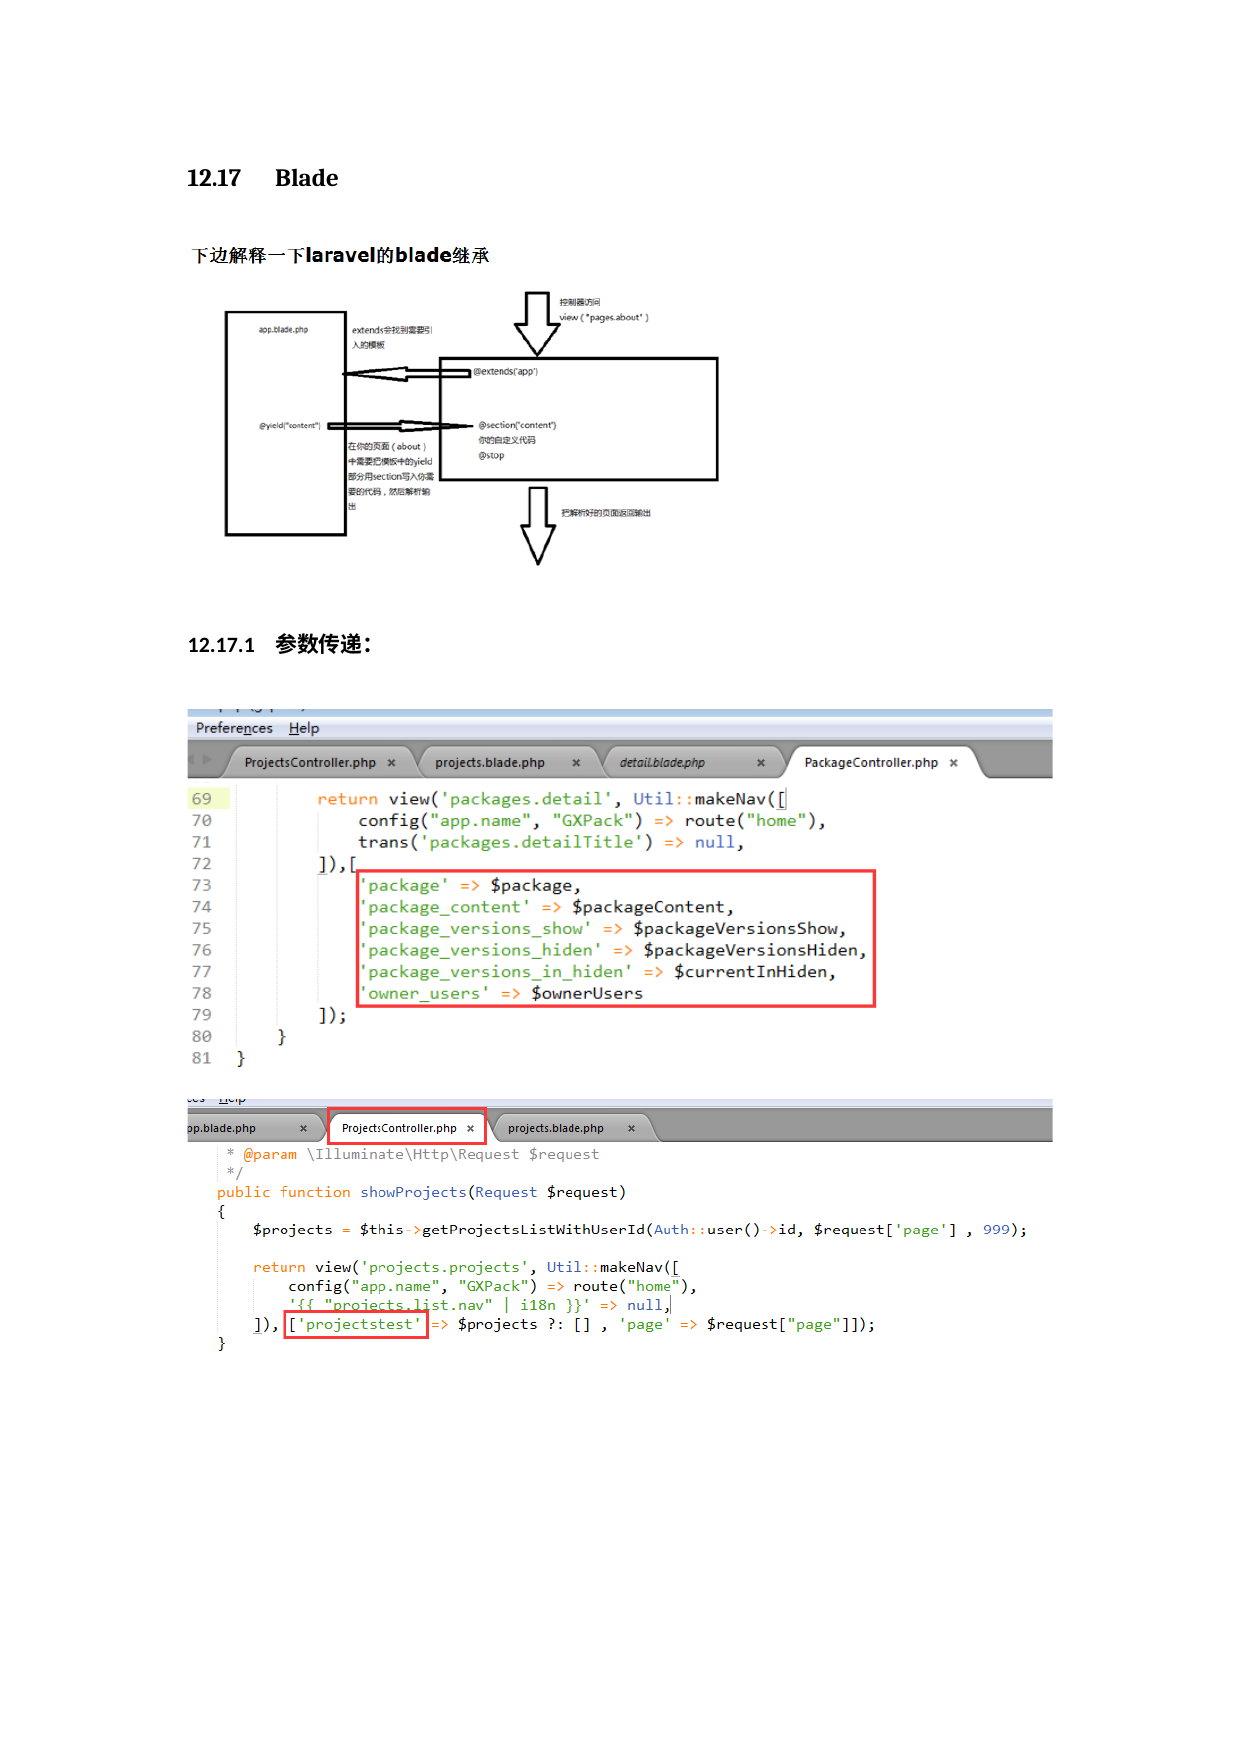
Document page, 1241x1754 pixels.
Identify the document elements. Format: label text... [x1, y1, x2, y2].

picture [187, 242, 760, 573]
picture [187, 709, 1053, 1067]
picture [187, 1099, 1053, 1363]
subtitle Blade [187, 162, 1053, 194]
subtitle 参数传递： [187, 627, 1053, 659]
